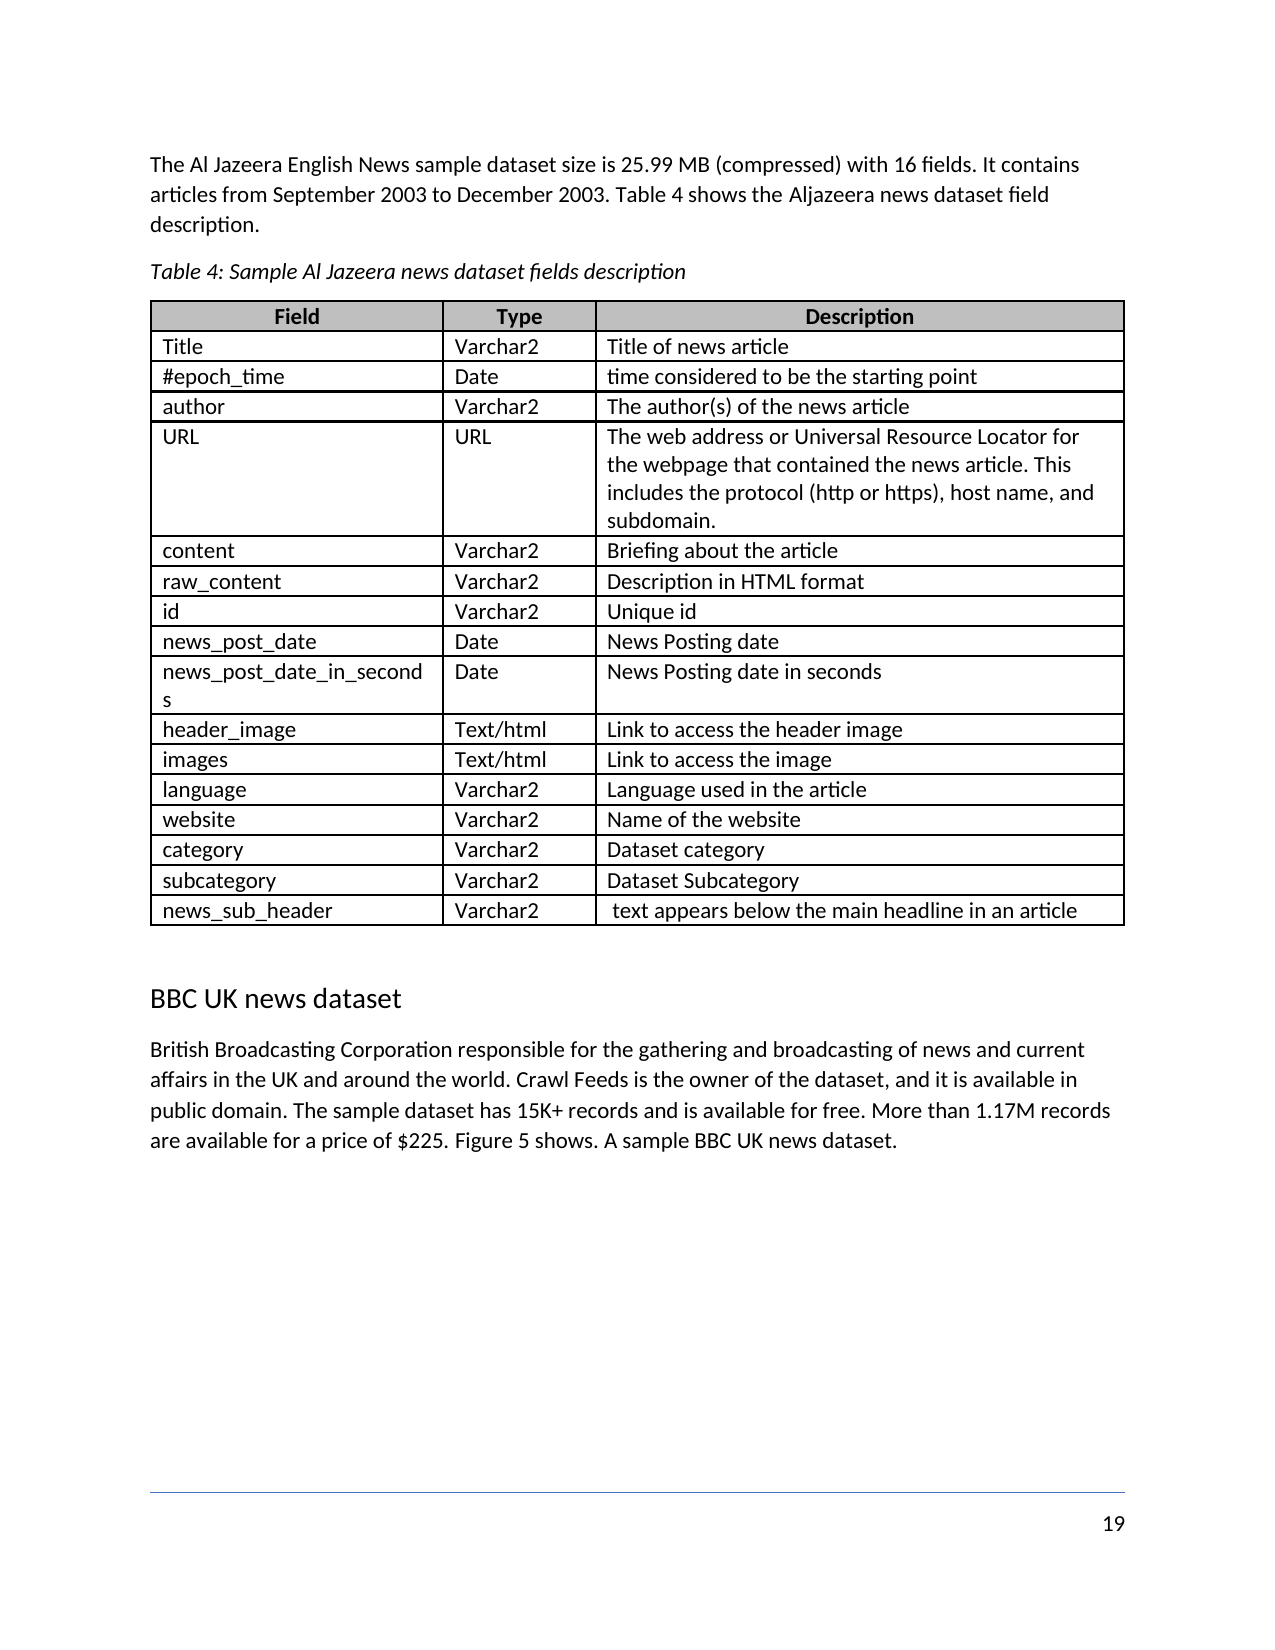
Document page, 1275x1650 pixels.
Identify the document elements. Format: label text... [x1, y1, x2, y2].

text British Broadcasting Corporation responsible for the gathering and broadcasting of news and current affairs in the UK and around the world. Crawl Feeds is the owner of the dataset, and it is available in public domain. The sample dataset has 15K+ records and is available for free. More than 1.17M records are available for a price of $225. Figure 5 shows. A sample BBC UK news dataset. [150, 1035, 1125, 1154]
table_cell Name of the website [597, 806, 1123, 833]
table_cell subcategory [152, 866, 442, 894]
table_cell Dataset Subcategory [597, 866, 1123, 894]
table_cell The web address or Universal Resource Locator for the webpage that contained the news article. This includes the protocol (http or https), host name, and subdomain. [597, 423, 1123, 534]
table_header Field [152, 302, 442, 330]
table_cell id [152, 597, 442, 625]
table_cell content [152, 537, 442, 565]
table_cell time considered to be the starting point [597, 362, 1123, 390]
table_cell language [152, 775, 442, 803]
table_cell URL [152, 423, 442, 534]
table_cell Link to access the header image [597, 715, 1123, 743]
table_cell text appears below the main headline in an article [597, 896, 1123, 924]
table_cell category [152, 836, 442, 864]
table_cell Varchar2 [444, 775, 595, 803]
table_cell Dataset category [597, 836, 1123, 864]
table_cell The author(s) of the news article [597, 393, 1123, 420]
text Table 4: Sample Al Jazeera news dataset fields description [150, 257, 1125, 285]
text BBC UK news dataset [150, 981, 1125, 1016]
table_cell Varchar2 [444, 896, 595, 924]
table_cell Title [152, 332, 442, 360]
table_cell Varchar2 [444, 866, 595, 894]
table_cell Text/html [444, 715, 595, 743]
table_cell Title of news article [597, 332, 1123, 360]
table_cell Varchar2 [444, 836, 595, 864]
table_header Type [444, 302, 595, 330]
table_cell Varchar2 [444, 597, 595, 625]
table_cell news_post_date [152, 627, 442, 655]
table_cell Text/html [444, 745, 595, 773]
table_cell URL [444, 423, 595, 534]
table_cell images [152, 745, 442, 773]
table_cell Varchar2 [444, 567, 595, 595]
table_cell news_post_date_in_seconds [152, 657, 442, 713]
table_cell Date [444, 362, 595, 390]
table_cell Varchar2 [444, 393, 595, 420]
table_cell Link to access the image [597, 745, 1123, 773]
table_header Description [597, 302, 1123, 330]
text The Al Jazeera English News sample dataset size is 25.99 MB (compressed) with 16 fields. It contains articles from September 2003 to December 2003. Table 4 shows the Aljazeera news dataset field description. [150, 150, 1125, 238]
table_cell news_sub_header [152, 896, 442, 924]
table_cell News Posting date in seconds [597, 657, 1123, 713]
table_cell #epoch_time [152, 362, 442, 390]
table_cell Briefing about the article [597, 537, 1123, 565]
table_cell Date [444, 657, 595, 713]
table_cell Date [444, 627, 595, 655]
table_cell header_image [152, 715, 442, 743]
table_cell Varchar2 [444, 332, 595, 360]
table_cell author [152, 393, 442, 420]
table_cell Varchar2 [444, 806, 595, 833]
table_cell News Posting date [597, 627, 1123, 655]
table_cell Unique id [597, 597, 1123, 625]
table_cell Language used in the article [597, 775, 1123, 803]
table_cell Varchar2 [444, 537, 595, 565]
table_cell website [152, 806, 442, 833]
table_cell raw_content [152, 567, 442, 595]
table_cell Description in HTML format [597, 567, 1123, 595]
